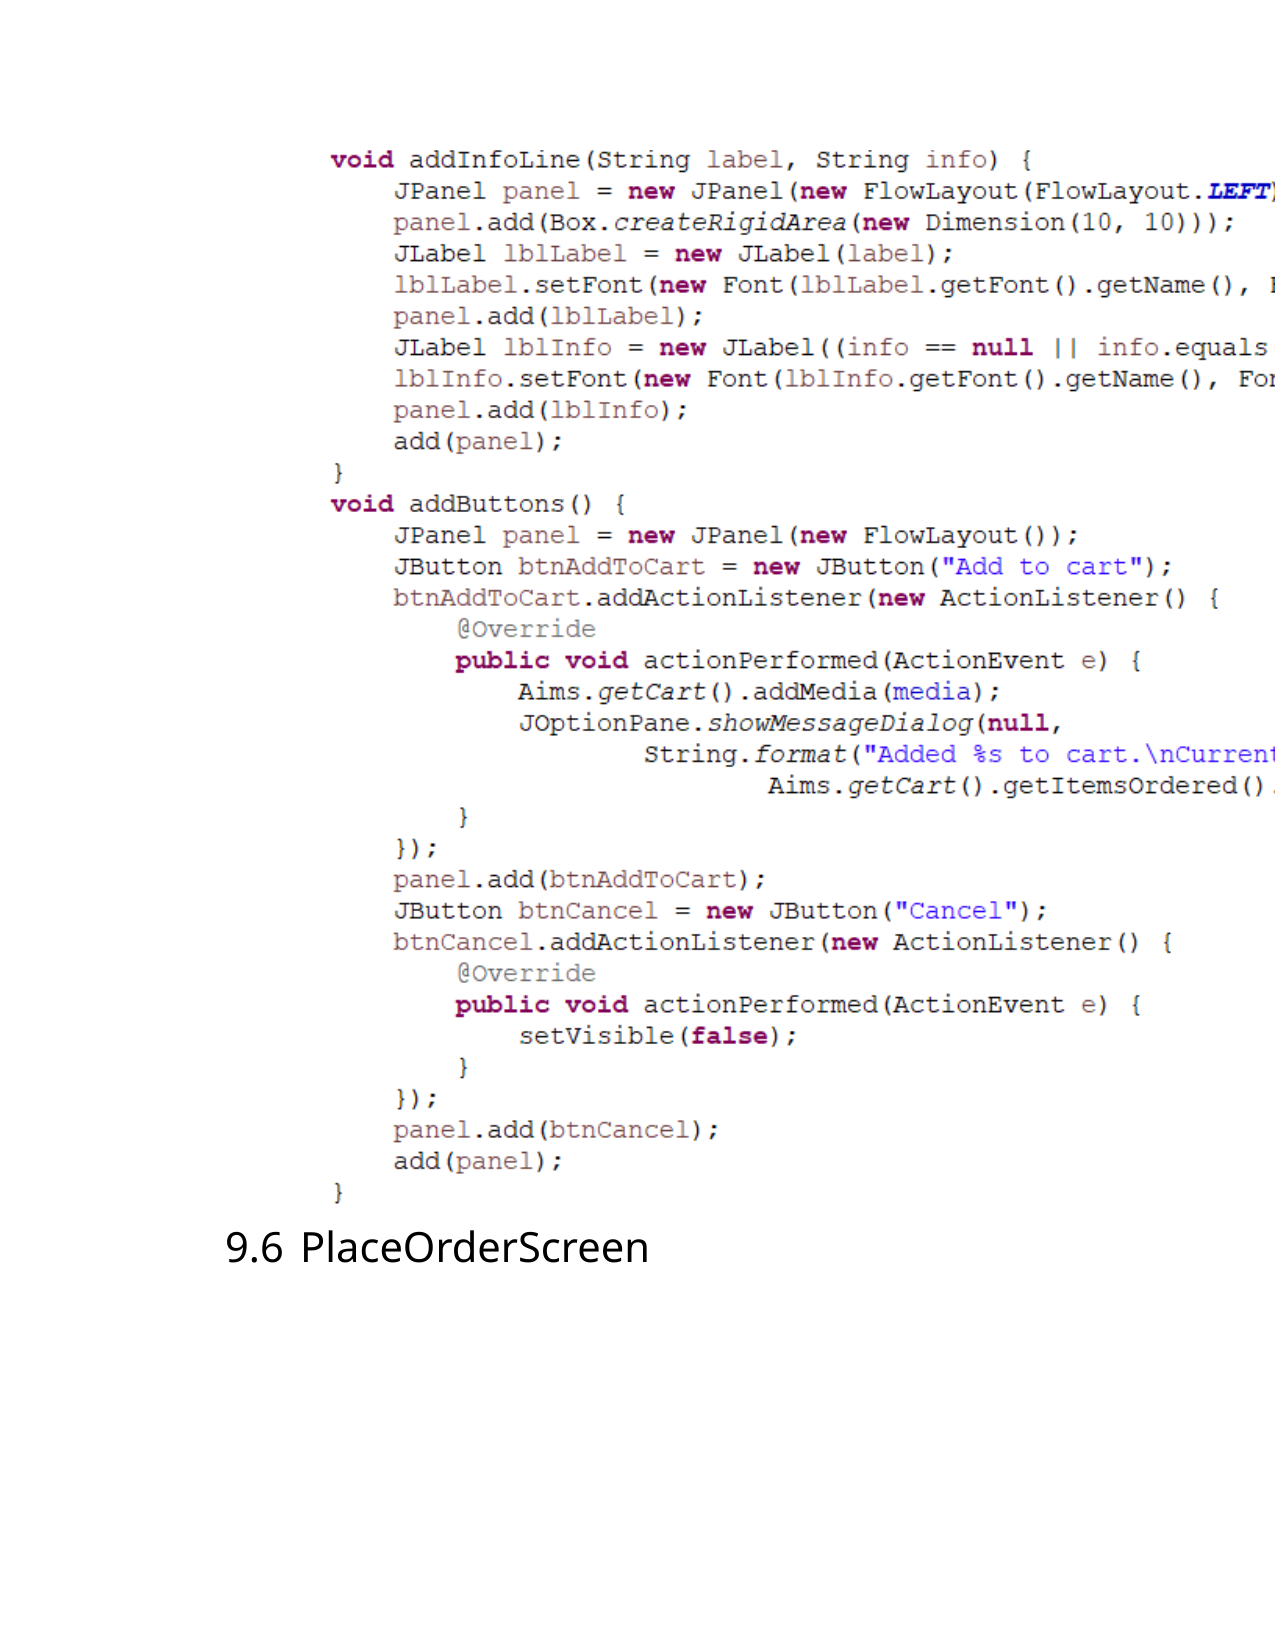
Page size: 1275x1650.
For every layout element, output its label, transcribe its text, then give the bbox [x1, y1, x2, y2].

picture [300, 150, 1275, 1213]
list PlaceOrderScreen [225, 1218, 1125, 1274]
